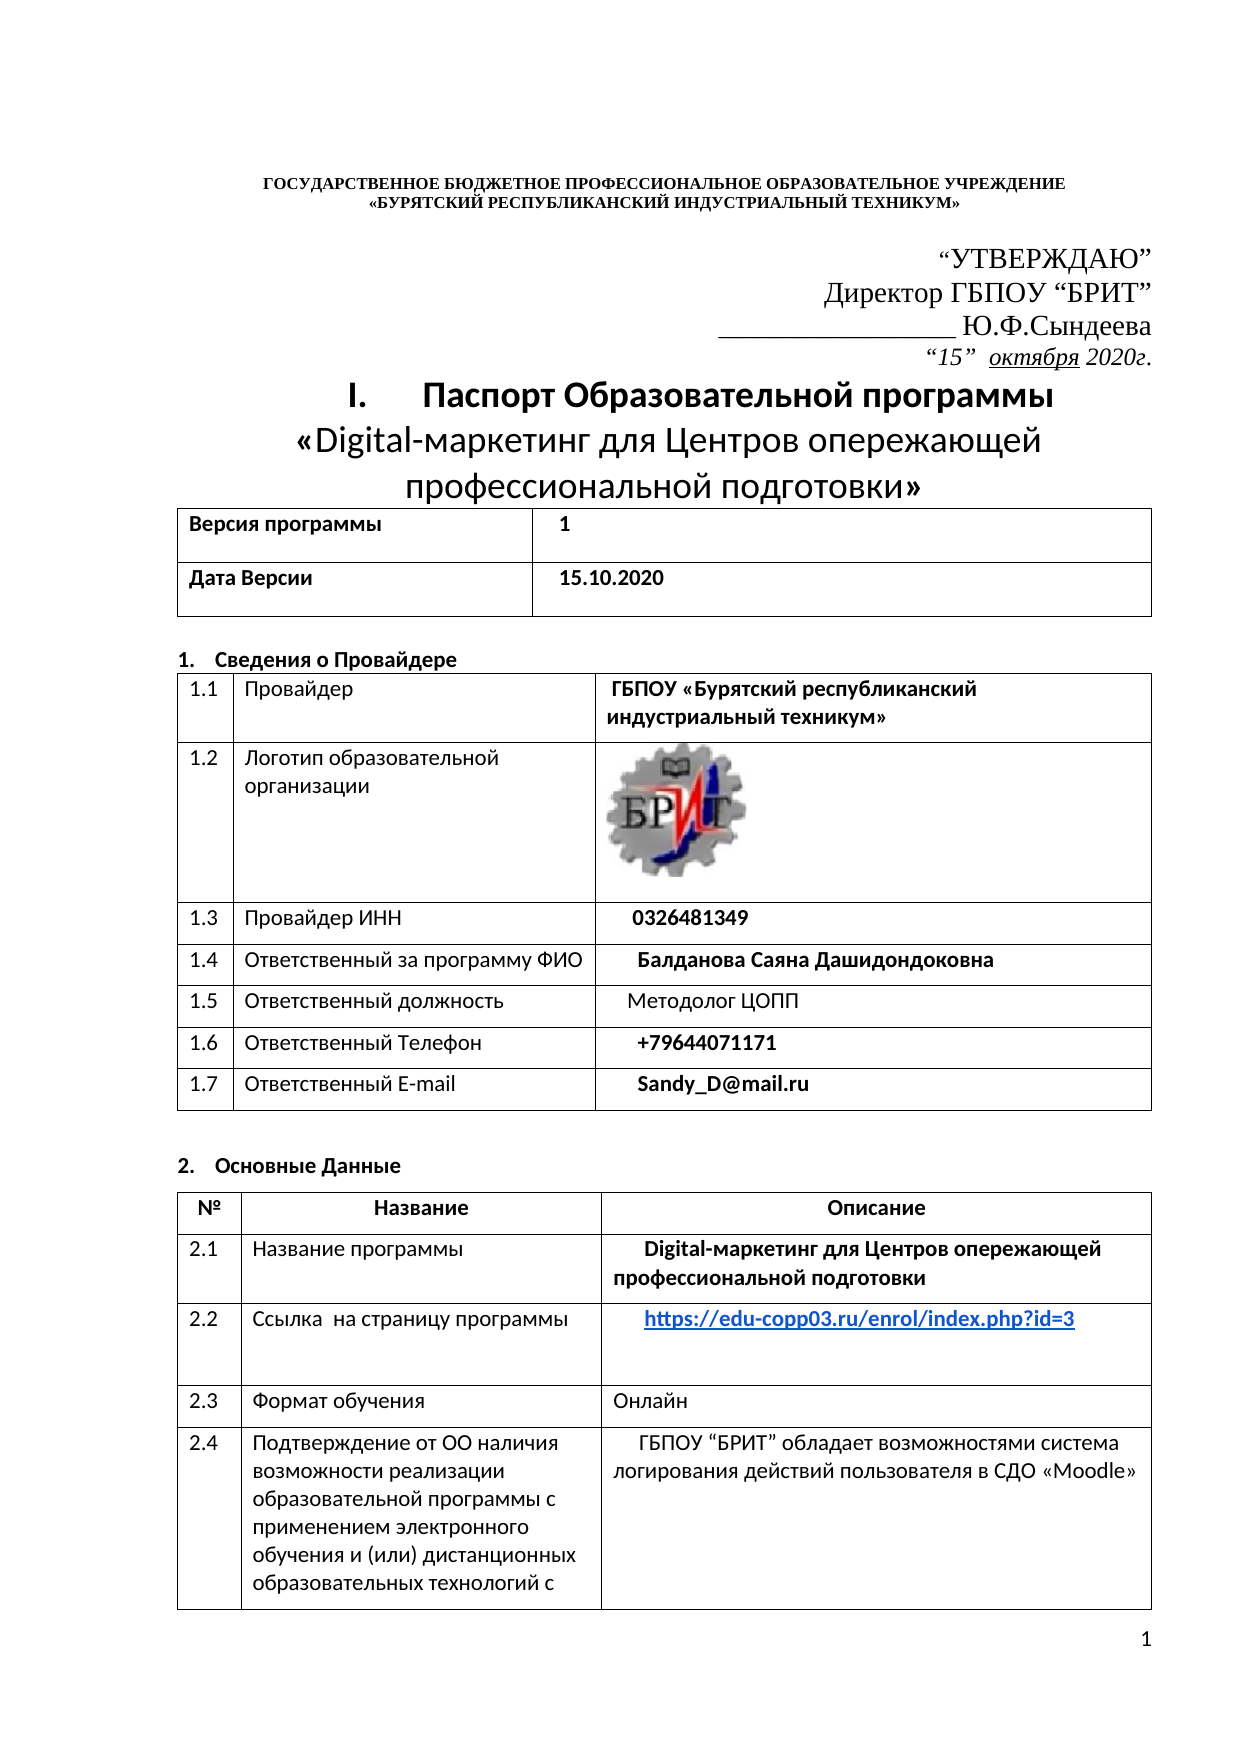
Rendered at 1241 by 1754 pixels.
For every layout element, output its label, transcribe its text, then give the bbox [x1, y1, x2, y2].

table_cell 2.2 [178, 1304, 241, 1385]
table_cell Название программы [242, 1235, 601, 1303]
table_cell Ответственный Е-mail [234, 1069, 595, 1110]
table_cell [242, 1428, 601, 1608]
table_cell 0326481349 [596, 903, 1151, 944]
text “УТВЕРЖДАЮ” [177, 241, 1152, 275]
table_header № [178, 1193, 241, 1233]
text Директор ГБПОУ “БРИТ” [177, 275, 1152, 308]
table_cell https://edu-copp03.ru/enrol/index.php?id=3 [602, 1304, 1151, 1385]
table_cell 2.4 [178, 1428, 241, 1608]
table_header ГБПОУ «Бурятский республиканский индустриальный техникум» [596, 674, 1151, 742]
table_cell Дата Версии [178, 563, 532, 616]
table_cell 1.6 [178, 1028, 233, 1068]
table_cell 2.1 [178, 1235, 241, 1303]
table_cell 2.3 [178, 1386, 241, 1427]
table_cell 1.5 [178, 986, 233, 1027]
table_cell Провайдер ИНН [234, 903, 595, 944]
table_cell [602, 1428, 1151, 1608]
table_header Провайдер [234, 674, 595, 742]
text ГОСУДАРСТВЕННОЕ БЮДЖЕТНОЕ ПРОФЕССИОНАЛЬНОЕ ОБРАЗОВАТЕЛЬНОЕ УЧРЕЖДЕНИЕ [177, 174, 1152, 193]
table_header Название [242, 1193, 601, 1233]
table_header Версия программы [178, 509, 532, 562]
table_cell Ответственный Телефон [234, 1028, 595, 1068]
table_cell 1.7 [178, 1069, 233, 1110]
table_cell [596, 743, 1151, 902]
table_cell Digital-маркетинг для Центров опережающей профессиональной подготовки [602, 1235, 1151, 1303]
text ___________________ Ю.Ф.Сындеева [177, 308, 1152, 342]
table_cell 1.2 [178, 743, 233, 902]
table_cell Балданова Саяна Дашидондоковна [596, 945, 1151, 985]
table_cell Ответственный за программу ФИО [234, 945, 595, 985]
table_cell Sandy_D@mail.ru [596, 1069, 1151, 1110]
table_cell Логотип образовательной организации [234, 743, 595, 902]
table_cell Методолог ЦОПП [596, 986, 1151, 1027]
table_header Описание [602, 1193, 1151, 1233]
table_header 1 [533, 509, 1151, 562]
table_cell Формат обучения [242, 1386, 601, 1427]
list Сведения о Провайдере [177, 645, 1152, 673]
table_cell Онлайн [602, 1386, 1151, 1427]
table_cell 15.10.2020 [533, 563, 1151, 616]
subtitle «БУРЯТСКИЙ РЕСПУБЛИКАНСКИЙ ИНДУСТРИАЛЬНЫЙ ТЕХНИКУМ» [177, 193, 1152, 212]
table_cell Ссылка на страницу программы [242, 1304, 601, 1385]
table_cell +79644071171 [596, 1028, 1151, 1068]
list Основные Данные [177, 1151, 1152, 1179]
table_cell Ответственный должность [234, 986, 595, 1027]
table_header 1.1 [178, 674, 233, 742]
text «Digital-маркетинг для Центров опережающей профессиональной подготовки» [177, 416, 1152, 508]
list Паспорт Образовательной программы [251, 371, 1152, 416]
text “15” октября 2020г. [251, 342, 1152, 371]
table_cell 1.4 [178, 945, 233, 985]
picture [606, 743, 754, 877]
table_cell 1.3 [178, 903, 233, 944]
